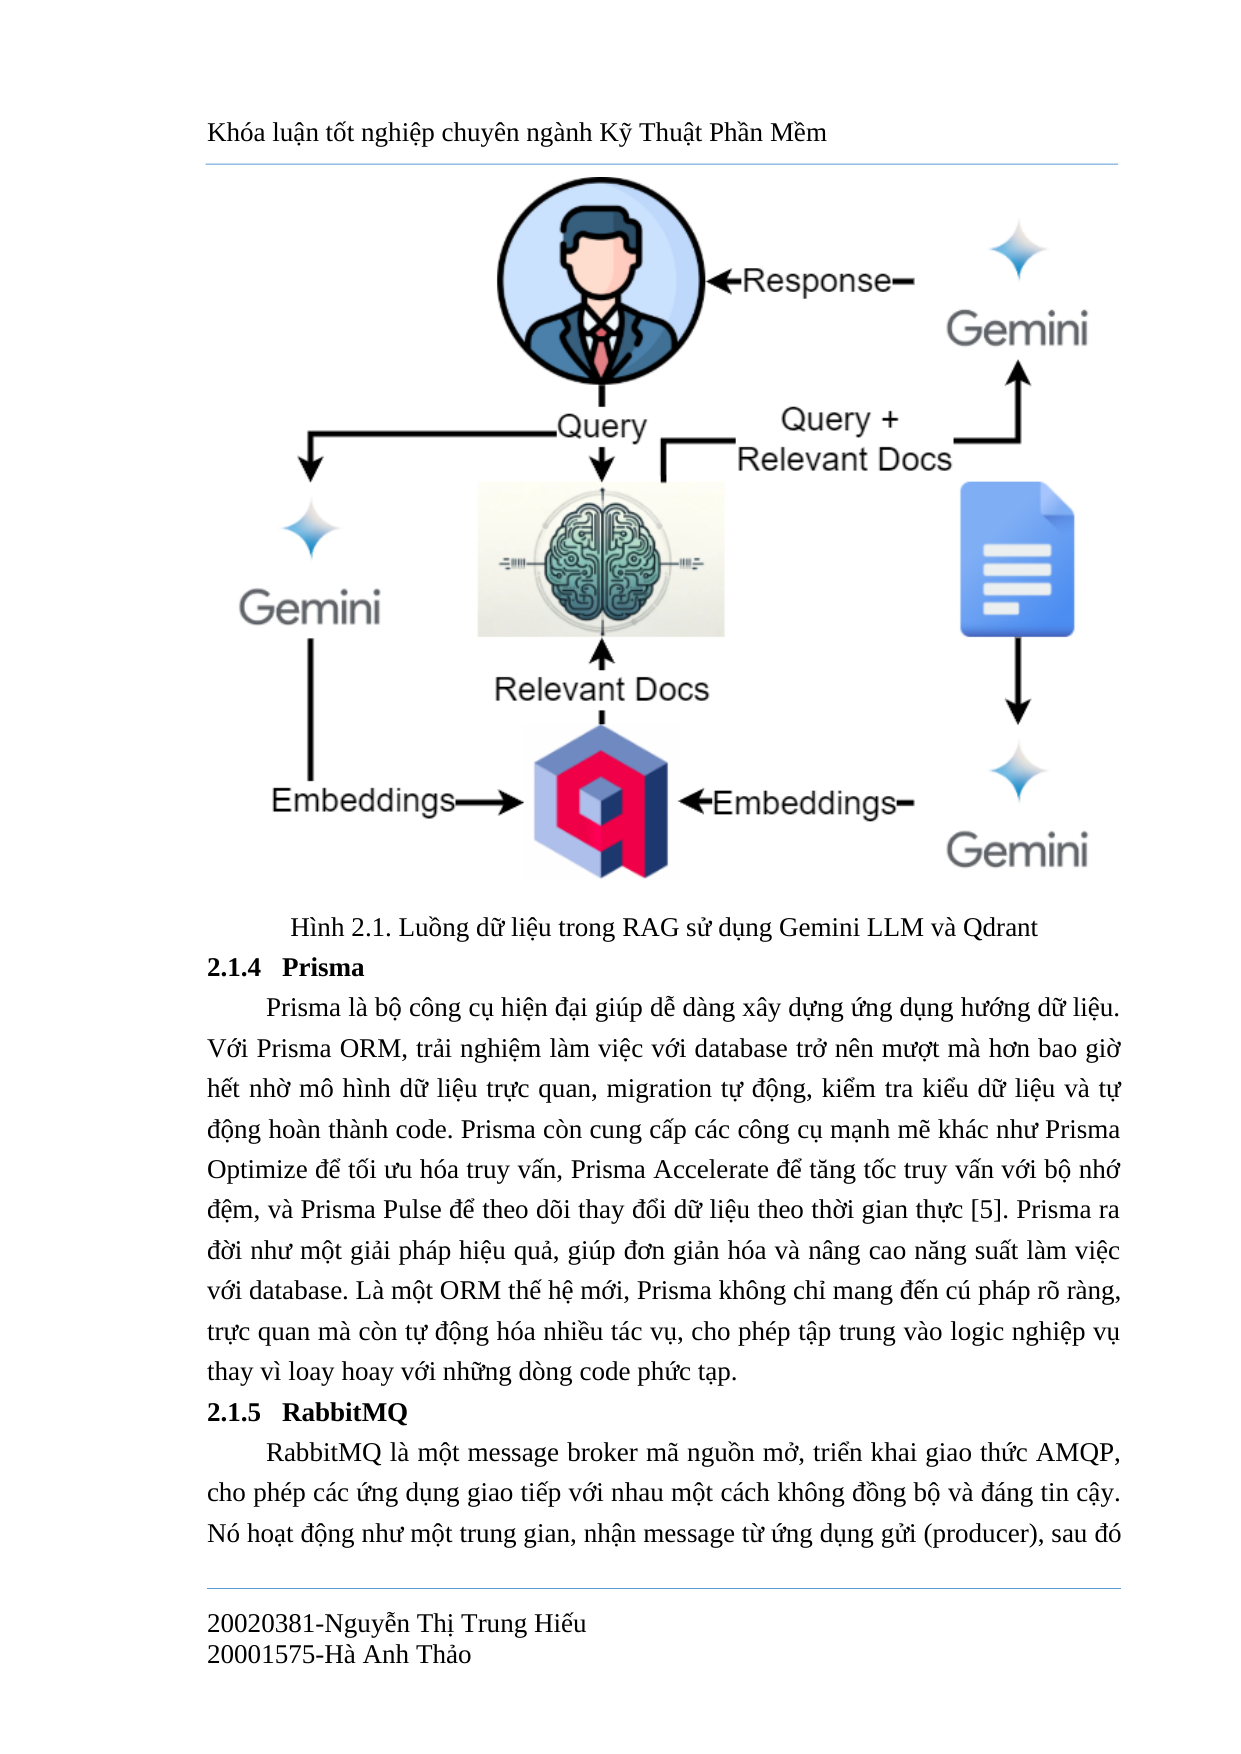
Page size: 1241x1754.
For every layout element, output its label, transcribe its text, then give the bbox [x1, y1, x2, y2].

picture [206, 177, 1123, 881]
subtitle Prisma [207, 951, 1122, 982]
text Prisma là bộ công cụ hiện đại giúp dễ dàng xây dựng ứng dụng hướng dữ liệu. Với Prisma ORM, trải nghiệm làm việc với database trở nên mượt mà hơn bao giờ hết nhờ mô hình dữ liệu trực quan, migration tự động, kiểm tra kiểu dữ liệu và tự động hoàn thành code. Prisma còn cung cấp các công cụ mạnh mẽ khác như Prisma Optimize để tối ưu hóa truy vấn, Prisma Accelerate để tăng tốc truy vấn với bộ nhớ đệm, và Prisma Pulse để theo dõi thay đổi dữ liệu theo thời gian thực [5]. Prisma ra đời như một giải pháp hiệu quả, giúp đơn giản hóa và nâng cao năng suất làm việc với database. Là một ORM thế hệ mới, Prisma không chỉ mang đến cú pháp rõ ràng, trực quan mà còn tự động hóa nhiều tác vụ, cho phép tập trung vào logic nghiệp vụ thay vì loay hoay với những dòng code phức tạp. [207, 992, 1122, 1386]
subtitle RabbitMQ [207, 1396, 1122, 1427]
text Hình 2.1. Luồng dữ liệu trong RAG sử dụng Gemini LLM và Qdrant [207, 911, 1122, 942]
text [207, 1436, 1122, 1548]
